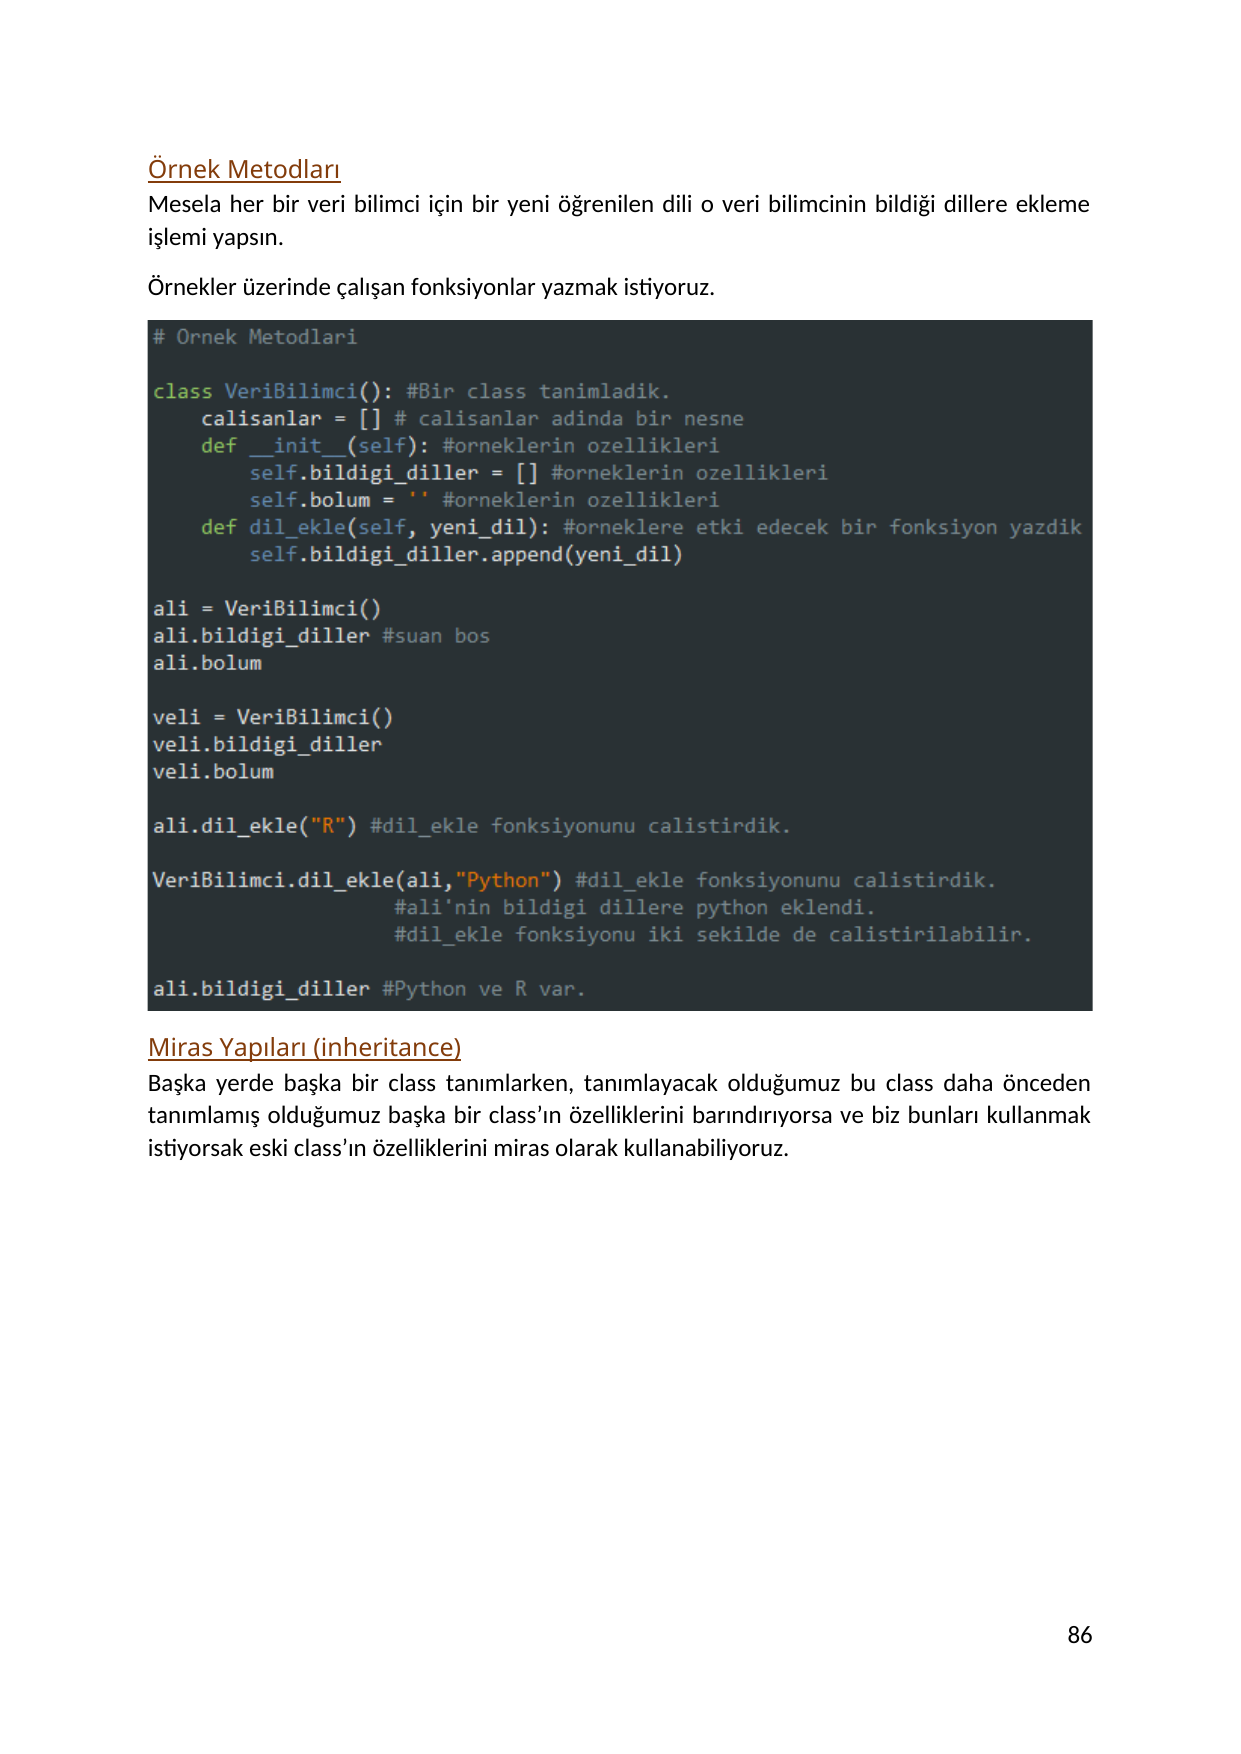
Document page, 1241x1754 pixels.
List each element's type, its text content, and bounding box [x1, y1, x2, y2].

text Örnekler üzerinde çalışan fonksiyonlar yazmak istiyoruz. [148, 271, 1092, 302]
picture [147, 320, 1093, 1011]
text Mesela her bir veri bilimci için bir yeni öğrenilen dili o veri bilimcinin bildiği dillere ekleme işlemi yapsın. [148, 189, 1092, 252]
subtitle Örnek Metodları [148, 152, 1092, 186]
text Başka yerde başka bir class tanımlarken, tanımlayacak olduğumuz bu class daha önceden tanımlamış olduğumuz başka bir class’ın özelliklerini barındırıyorsa ve biz bunları kullanmak istiyorsak eski class’ın özelliklerini miras olarak kullanabiliyoruz. [148, 1067, 1092, 1163]
subtitle Miras Yapıları (inheritance) [148, 1030, 1092, 1064]
